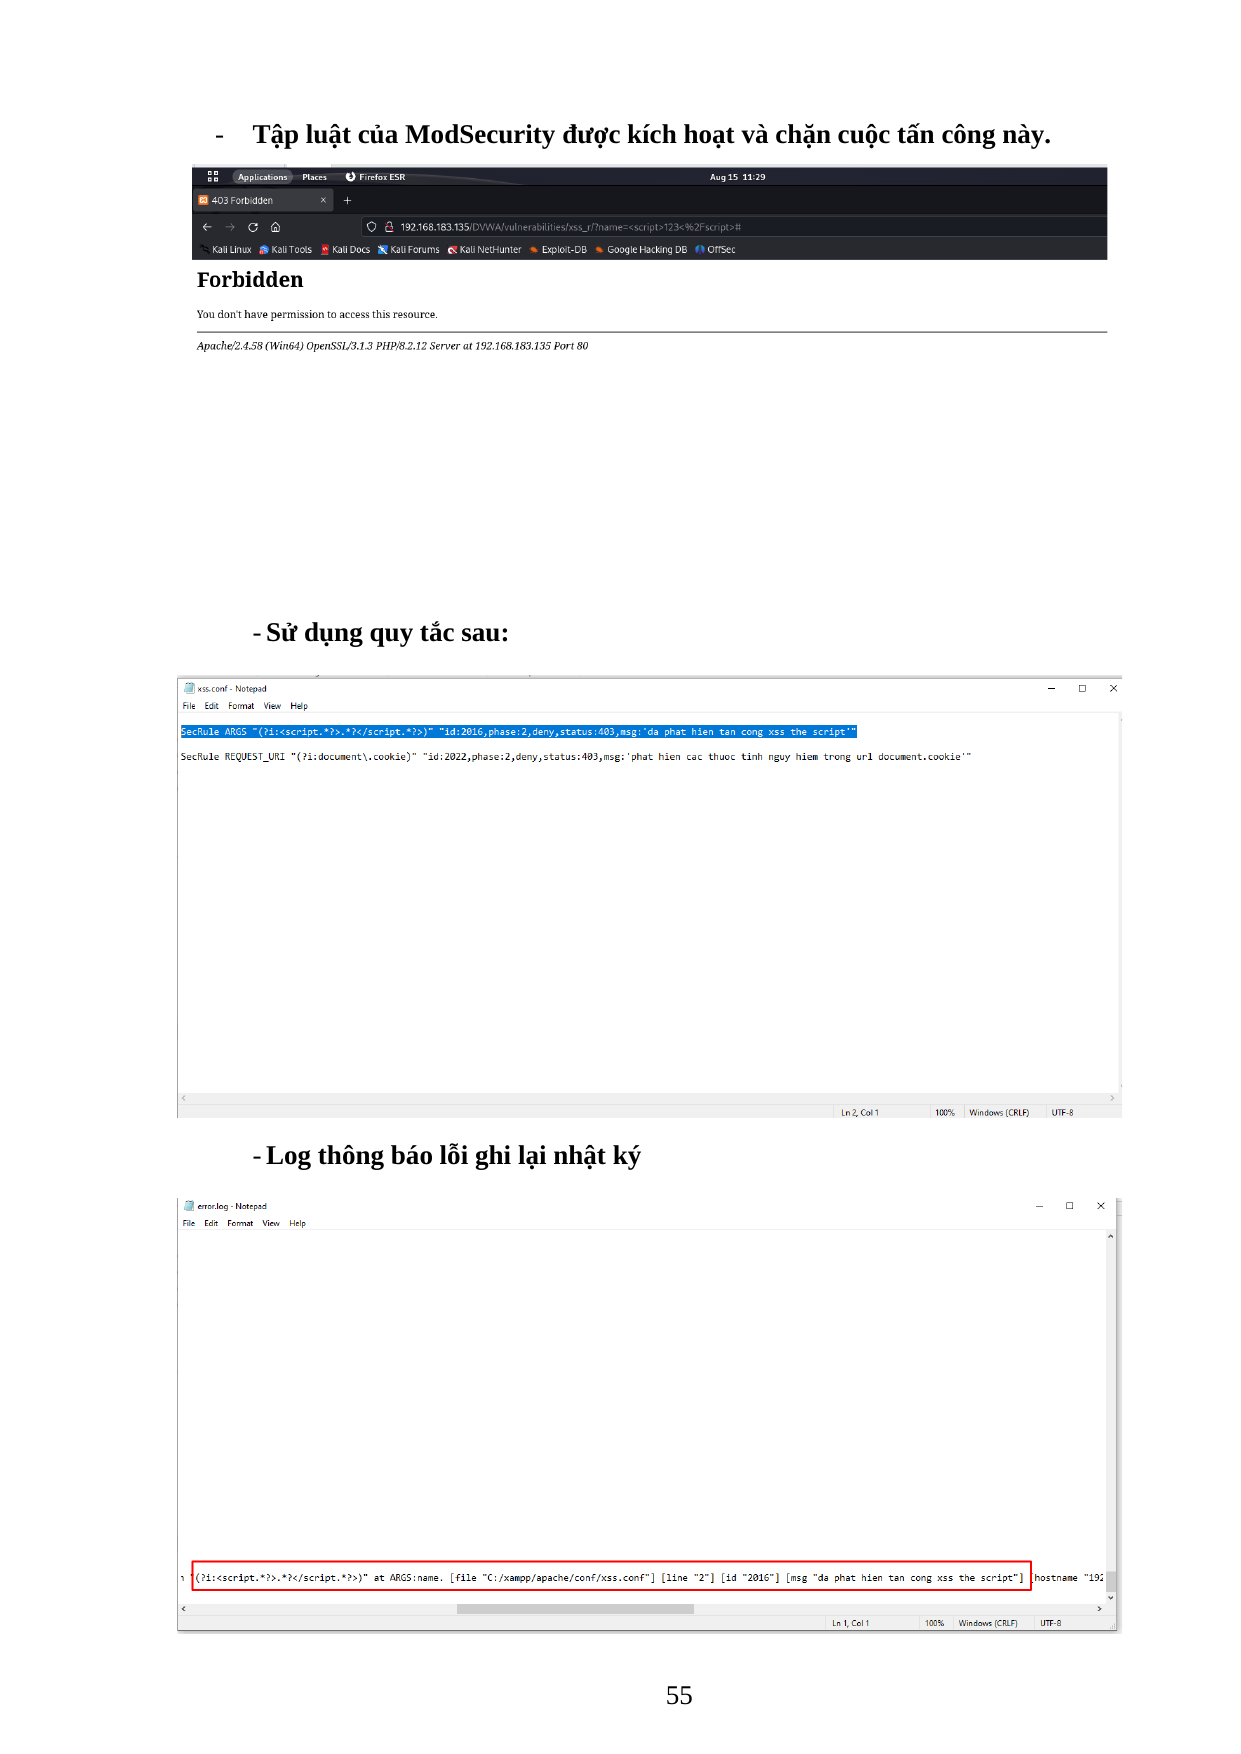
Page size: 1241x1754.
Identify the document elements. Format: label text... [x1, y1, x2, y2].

list Log thông báo lỗi ghi lại nhật ký [252, 1139, 1122, 1170]
picture [177, 675, 1123, 1118]
picture [192, 164, 1108, 601]
list Tập luật của ModSecurity được kích hoạt và chặn cuộc tấn công này. [215, 118, 1122, 149]
list Sử dụng quy tắc sau: [252, 616, 1122, 647]
picture [177, 1198, 1123, 1634]
